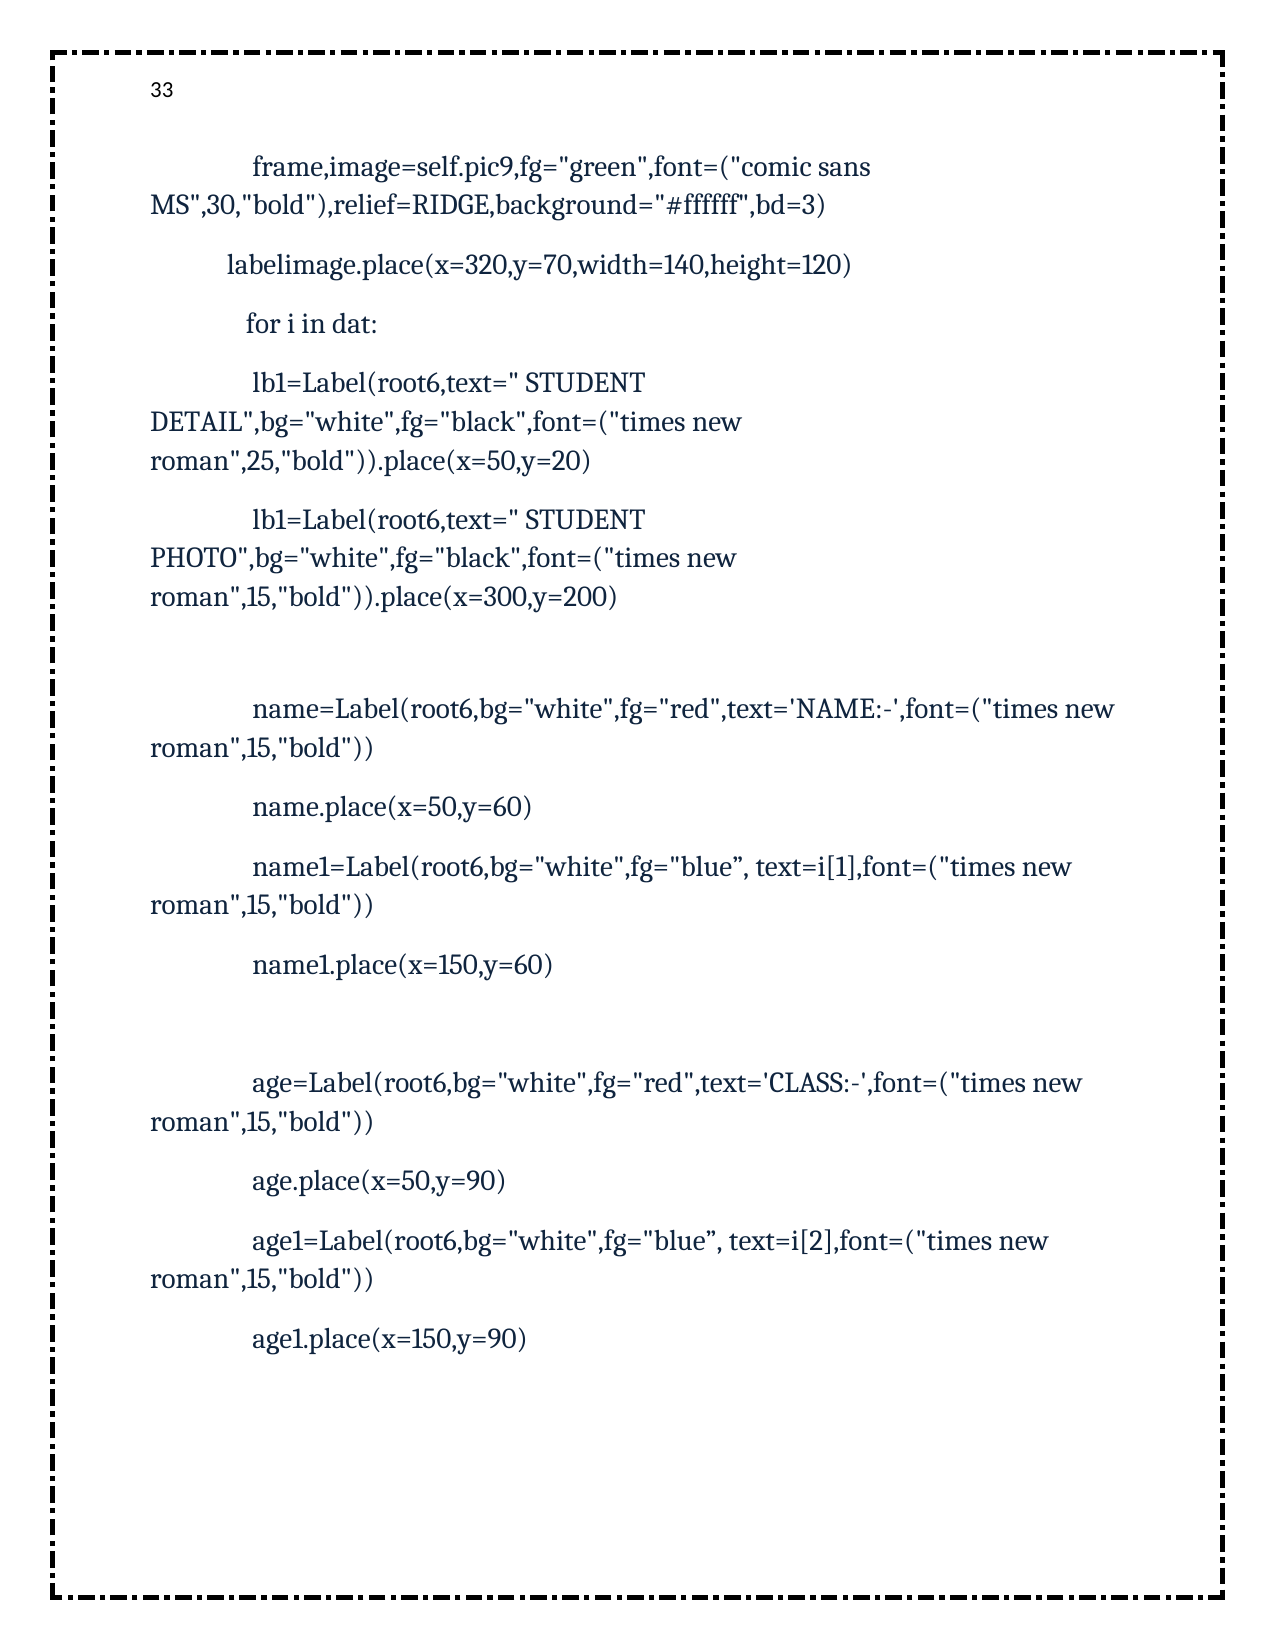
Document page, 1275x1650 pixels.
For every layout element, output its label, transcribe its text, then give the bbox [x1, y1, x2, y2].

text lb1=Label(root6,text=" STUDENT DETAIL",bg="white",fg="black",font=("times new roman",25,"bold")).place(x=50,y=20) [150, 367, 1125, 477]
text age.place(x=50,y=90) [150, 1164, 1125, 1198]
text age=Label(root6,bg="white",fg="red",text='CLASS:-',font=("times new roman",15,"bold")) [150, 1067, 1125, 1139]
text age1.place(x=150,y=90) [150, 1322, 1125, 1355]
text name1.place(x=150,y=60) [150, 948, 1125, 981]
text name.place(x=50,y=60) [150, 791, 1125, 824]
text frame,image=self.pic9,fg="green",font=("comic sans MS",30,"bold"),relief=RIDGE,background="#ffffff",bd=3) [150, 150, 1125, 222]
text for i in dat: [150, 307, 1125, 341]
text labelimage.place(x=320,y=70,width=140,height=120) [150, 248, 1125, 281]
text lb1=Label(root6,text=" STUDENT PHOTO",bg="white",fg="black",font=("times new roman",15,"bold")).place(x=300,y=200) [150, 503, 1125, 614]
text name1=Label(root6,bg="white",fg="blue”, text=i[1],font=("times new roman",15,"bold")) [150, 850, 1125, 922]
text age1=Label(root6,bg="white",fg="blue”, text=i[2],font=("times new roman",15,"bold")) [150, 1224, 1125, 1296]
text name=Label(root6,bg="white",fg="red",text='NAME:-',font=("times new roman",15,"bold")) [150, 693, 1125, 765]
